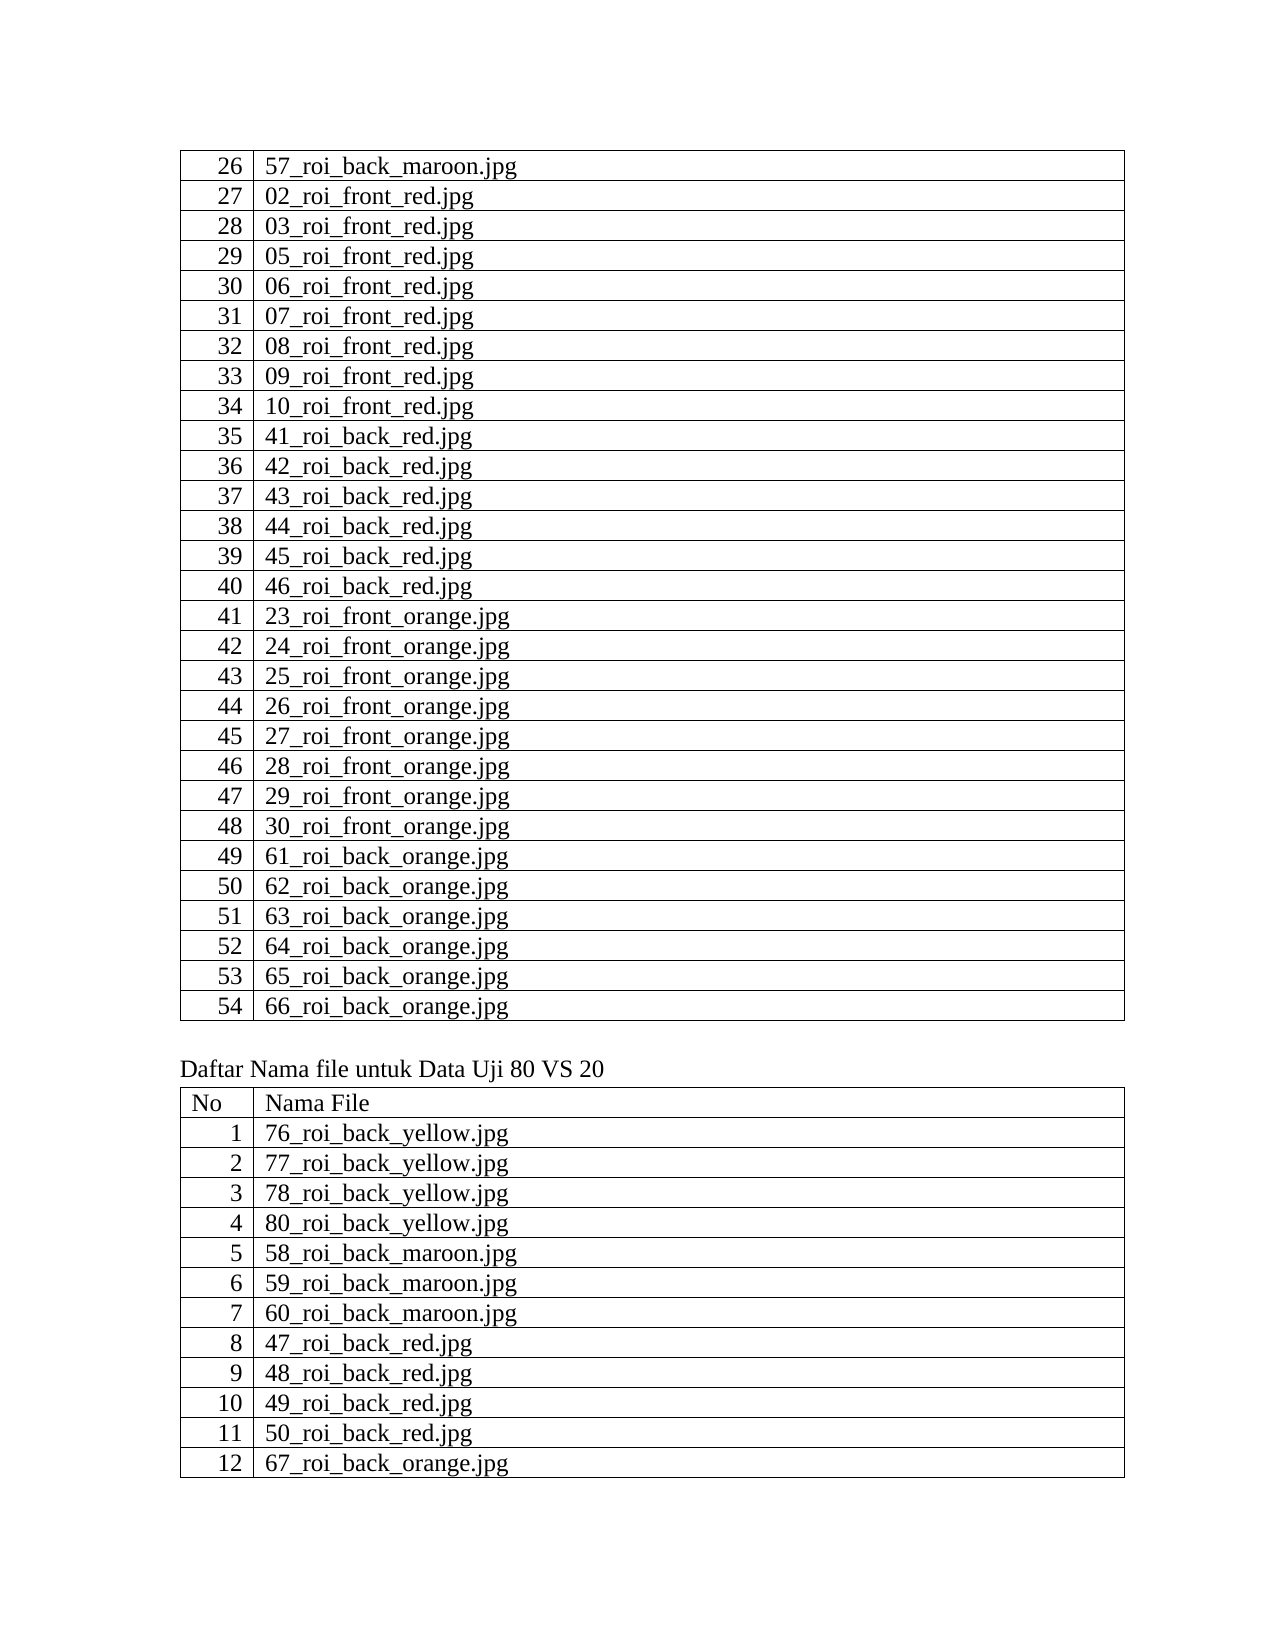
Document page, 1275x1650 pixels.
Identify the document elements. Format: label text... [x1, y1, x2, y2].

table_cell 58_roi_back_maroon.jpg [254, 1238, 1124, 1267]
table_cell 61_roi_back_orange.jpg [254, 841, 1124, 870]
table_cell 9 [181, 1358, 253, 1387]
list Daftar Nama file untuk Data Uji 80 VS 20 [179, 1054, 1125, 1083]
table_cell 7 [181, 1298, 253, 1327]
table_cell 57_roi_back_maroon.jpg [254, 151, 1124, 180]
table_cell 42_roi_back_red.jpg [254, 451, 1124, 480]
table_cell 60_roi_back_maroon.jpg [254, 1298, 1124, 1327]
table_cell 46 [181, 751, 253, 780]
table_cell 59_roi_back_maroon.jpg [254, 1268, 1124, 1297]
table_header No [181, 1088, 253, 1117]
table_cell 33 [181, 361, 253, 390]
table_cell 52 [181, 931, 253, 960]
table_cell 25_roi_front_orange.jpg [254, 661, 1124, 690]
table_cell 41 [181, 601, 253, 630]
table_cell 47_roi_back_red.jpg [254, 1328, 1124, 1357]
table_cell 44 [181, 691, 253, 720]
table_cell 37 [181, 481, 253, 510]
table_cell 2 [181, 1148, 253, 1177]
table_cell 42 [181, 631, 253, 660]
table_cell 27_roi_front_orange.jpg [254, 721, 1124, 750]
table_cell 29_roi_front_orange.jpg [254, 781, 1124, 810]
table_cell 49_roi_back_red.jpg [254, 1388, 1124, 1417]
table_cell 10_roi_front_red.jpg [254, 391, 1124, 420]
table_cell 30_roi_front_orange.jpg [254, 811, 1124, 840]
table_cell 50_roi_back_red.jpg [254, 1418, 1124, 1447]
table_cell 43 [181, 661, 253, 690]
table_cell 26 [181, 151, 253, 180]
table_cell 26_roi_front_orange.jpg [254, 691, 1124, 720]
table_header Nama File [254, 1088, 1124, 1117]
table_cell 32 [181, 331, 253, 360]
table_cell 48 [181, 811, 253, 840]
table_cell 64_roi_back_orange.jpg [254, 931, 1124, 960]
table_cell 11 [181, 1418, 253, 1447]
table_cell 02_roi_front_red.jpg [254, 181, 1124, 210]
table_cell 54 [181, 991, 253, 1020]
table_cell 65_roi_back_orange.jpg [254, 961, 1124, 990]
table_cell 07_roi_front_red.jpg [254, 301, 1124, 330]
table_cell 67_roi_back_orange.jpg [254, 1448, 1124, 1477]
table_cell 62_roi_back_orange.jpg [254, 871, 1124, 900]
table_cell 24_roi_front_orange.jpg [254, 631, 1124, 660]
table_cell 28_roi_front_orange.jpg [254, 751, 1124, 780]
table_cell 08_roi_front_red.jpg [254, 331, 1124, 360]
table_cell 30 [181, 271, 253, 300]
table_cell 34 [181, 391, 253, 420]
table_cell 39 [181, 541, 253, 570]
table_cell 76_roi_back_yellow.jpg [254, 1118, 1124, 1147]
table_cell 53 [181, 961, 253, 990]
table_cell 47 [181, 781, 253, 810]
table_cell 29 [181, 241, 253, 270]
table_cell 45_roi_back_red.jpg [254, 541, 1124, 570]
table_cell 31 [181, 301, 253, 330]
table_cell 38 [181, 511, 253, 540]
table_cell 44_roi_back_red.jpg [254, 511, 1124, 540]
table_cell 51 [181, 901, 253, 930]
table_cell 49 [181, 841, 253, 870]
table_cell 4 [181, 1208, 253, 1237]
table_cell 6 [181, 1268, 253, 1297]
table_cell 48_roi_back_red.jpg [254, 1358, 1124, 1387]
table_cell 3 [181, 1178, 253, 1207]
table_cell 45 [181, 721, 253, 750]
table_cell 5 [181, 1238, 253, 1267]
table_cell 66_roi_back_orange.jpg [254, 991, 1124, 1020]
table_cell 12 [181, 1448, 253, 1477]
table_cell 43_roi_back_red.jpg [254, 481, 1124, 510]
table_cell 36 [181, 451, 253, 480]
table_cell 03_roi_front_red.jpg [254, 211, 1124, 240]
table_cell 40 [181, 571, 253, 600]
table_cell 05_roi_front_red.jpg [254, 241, 1124, 270]
table_cell 77_roi_back_yellow.jpg [254, 1148, 1124, 1177]
table_cell 23_roi_front_orange.jpg [254, 601, 1124, 630]
table_cell 10 [181, 1388, 253, 1417]
table_cell 50 [181, 871, 253, 900]
table_cell 35 [181, 421, 253, 450]
table_cell 1 [181, 1118, 253, 1147]
table_cell 80_roi_back_yellow.jpg [254, 1208, 1124, 1237]
table_cell 41_roi_back_red.jpg [254, 421, 1124, 450]
table_cell 27 [181, 181, 253, 210]
table_cell 78_roi_back_yellow.jpg [254, 1178, 1124, 1207]
table_cell 8 [181, 1328, 253, 1357]
table_cell 46_roi_back_red.jpg [254, 571, 1124, 600]
table_cell 06_roi_front_red.jpg [254, 271, 1124, 300]
table_cell 63_roi_back_orange.jpg [254, 901, 1124, 930]
table_cell 28 [181, 211, 253, 240]
table_cell 09_roi_front_red.jpg [254, 361, 1124, 390]
